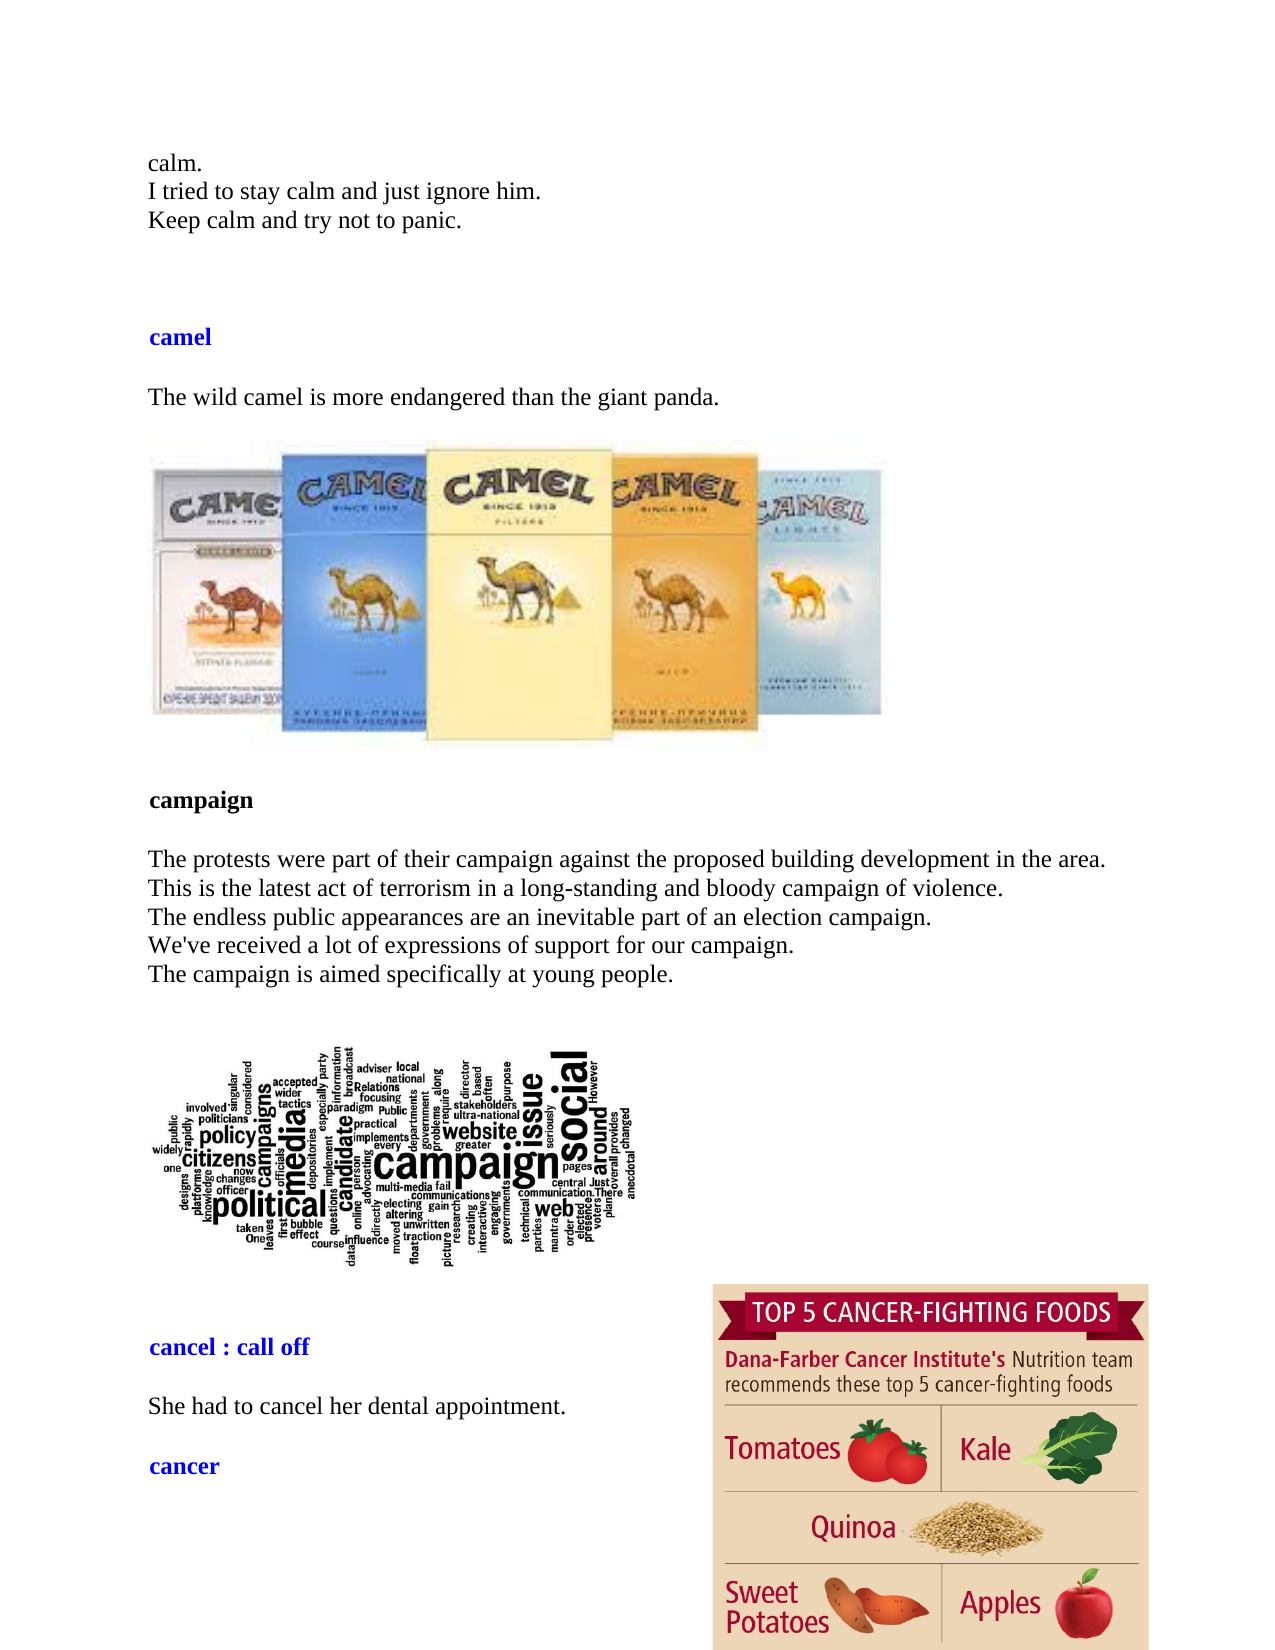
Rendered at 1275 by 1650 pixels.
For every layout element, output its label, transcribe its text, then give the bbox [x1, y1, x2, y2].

text The wild camel is more endangered than the giant panda. [148, 382, 1127, 411]
picture [147, 1017, 644, 1302]
table_header cancel : call off [148, 1330, 494, 1362]
text She had to cancel her dental appointment. [148, 1391, 712, 1420]
table_header camel [148, 321, 494, 353]
table_header campaign [148, 783, 494, 815]
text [148, 148, 1127, 234]
text The protests were part of their campaign against the proposed building development in the area. This is the latest act of terrorism in a long-standing and bloody campaign of violence. The endless public appearances are an inevitable part of an election campaign. We've received a lot of expressions of support for our campaign. The campaign is aimed specifically at young people. [148, 844, 1127, 988]
picture [147, 440, 890, 754]
table_header cancer [148, 1449, 494, 1481]
picture [712, 1284, 1149, 1650]
